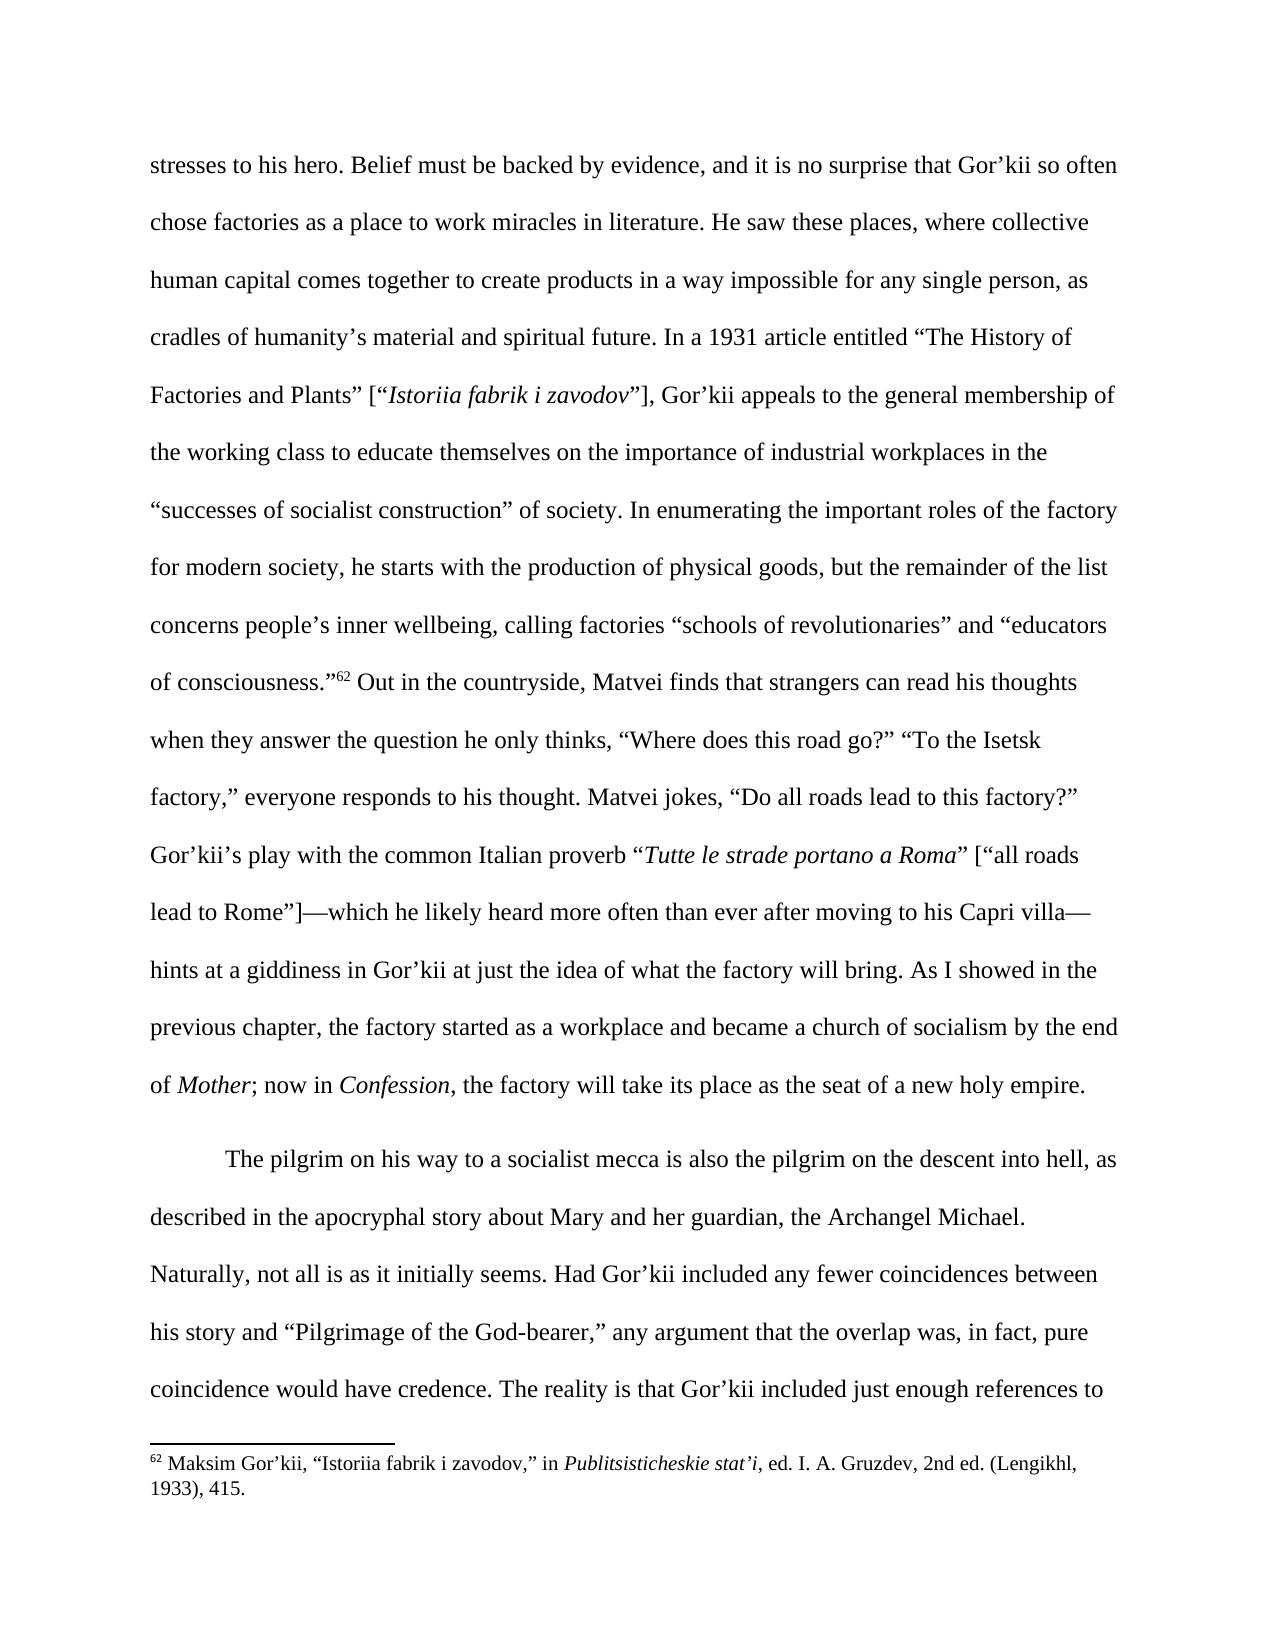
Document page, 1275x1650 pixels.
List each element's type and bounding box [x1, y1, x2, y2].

text [150, 1144, 1125, 1403]
text [150, 150, 1125, 1099]
